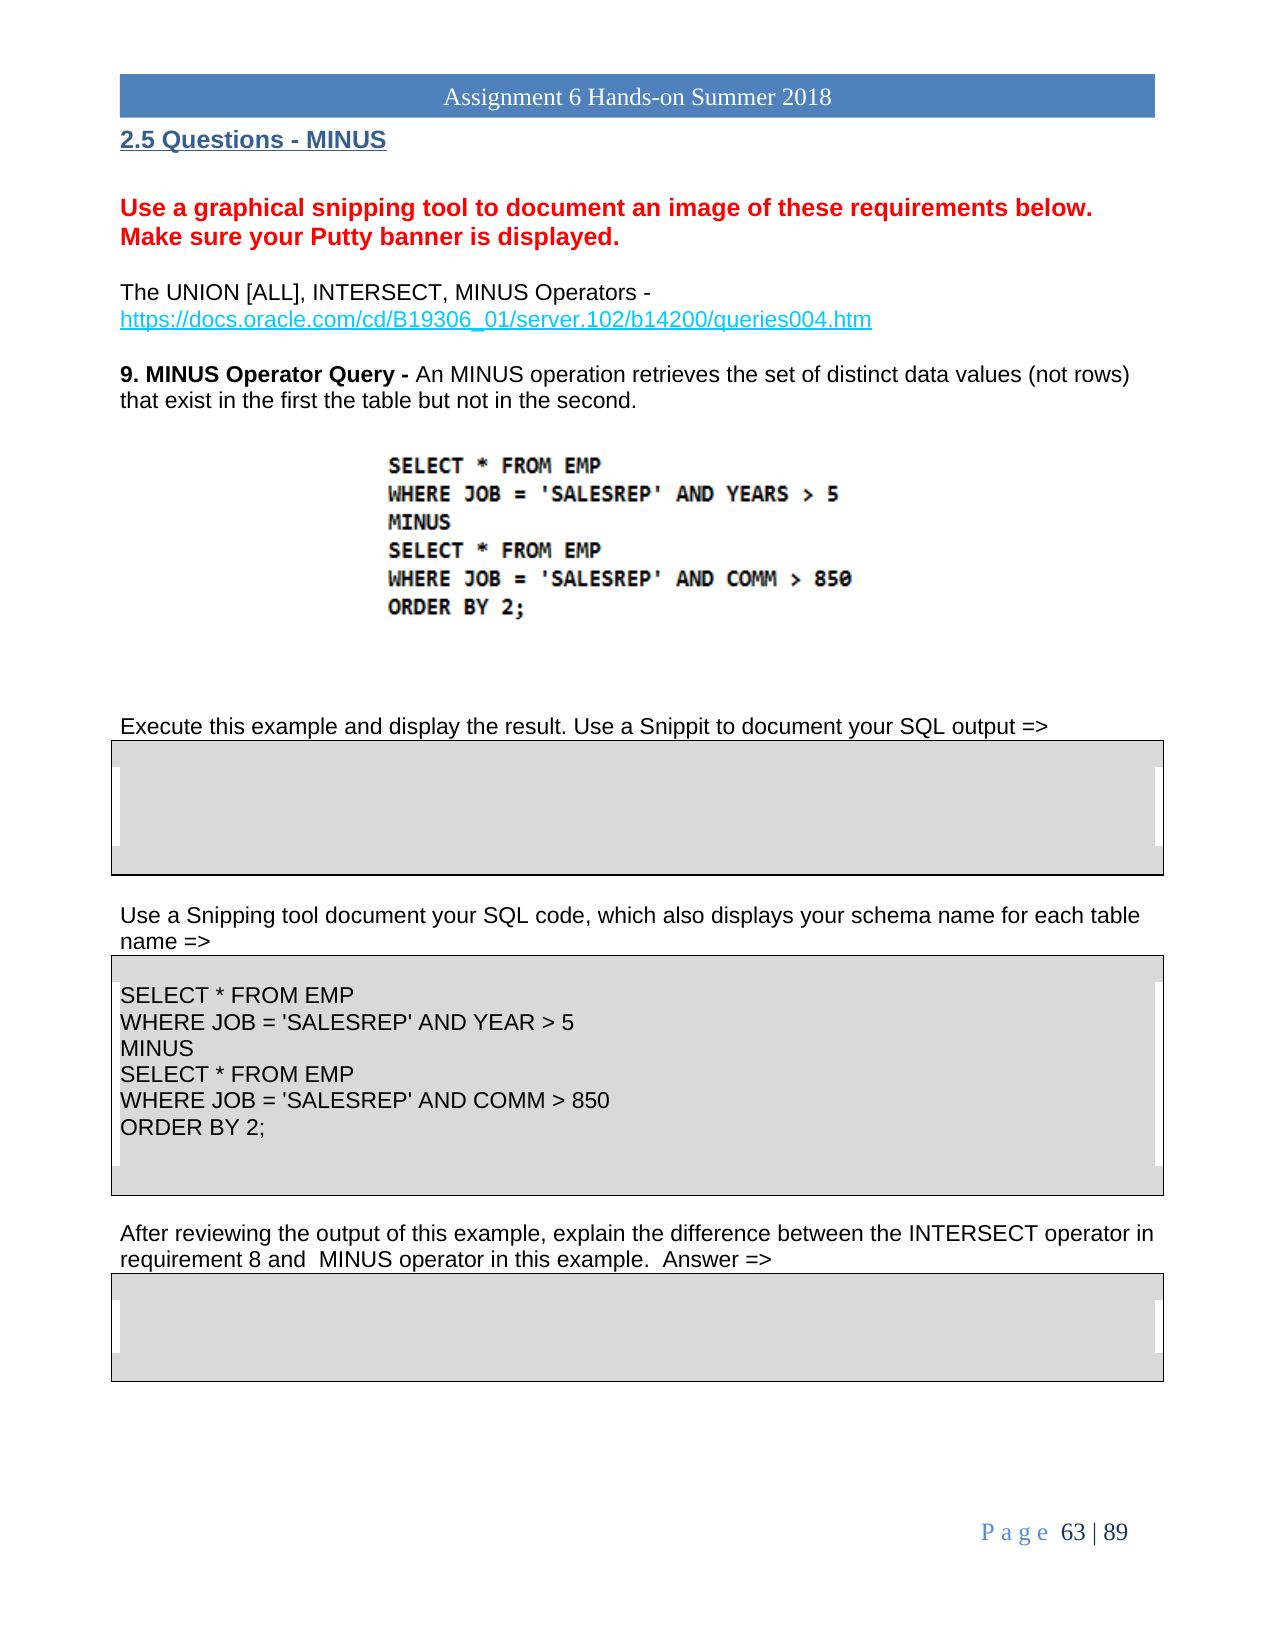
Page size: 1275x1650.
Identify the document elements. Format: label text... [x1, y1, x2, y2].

picture [384, 439, 891, 632]
text Execute this example and display the result. Use a Snippit to document your SQL output => [120, 713, 1155, 740]
text Use a Snipping tool document your SQL code, which also displays your schema name for each table name => [120, 902, 1155, 955]
subtitle 2.5 Questions - MINUS [120, 118, 1155, 154]
text SELECT * FROM EMP [120, 1061, 1155, 1087]
text MINUS [120, 1035, 1155, 1061]
text Use a graphical snipping tool to document an image of these requirements below. Make sure your Putty banner is displayed. [120, 193, 1155, 250]
text After reviewing the output of this example, explain the difference between the INTERSECT operator in requirement 8 and MINUS operator in this example. Answer => [120, 1220, 1155, 1273]
text 9. MINUS Operator Query - An MINUS operation retrieves the set of distinct data values (not rows) that exist in the first the table but not in the second. [120, 361, 1155, 413]
text ORDER BY 2; [120, 1114, 1155, 1140]
text The UNION [ALL], INTERSECT, MINUS Operators - https://docs.oracle.com/cd/B19306_01/server.102/b14200/queries004.htm [120, 279, 1155, 332]
text WHERE JOB = 'SALESREP' AND YEAR > 5 [120, 1008, 1155, 1035]
text WHERE JOB = 'SALESREP' AND COMM > 850 [120, 1087, 1155, 1114]
text SELECT * FROM EMP [120, 982, 1155, 1008]
